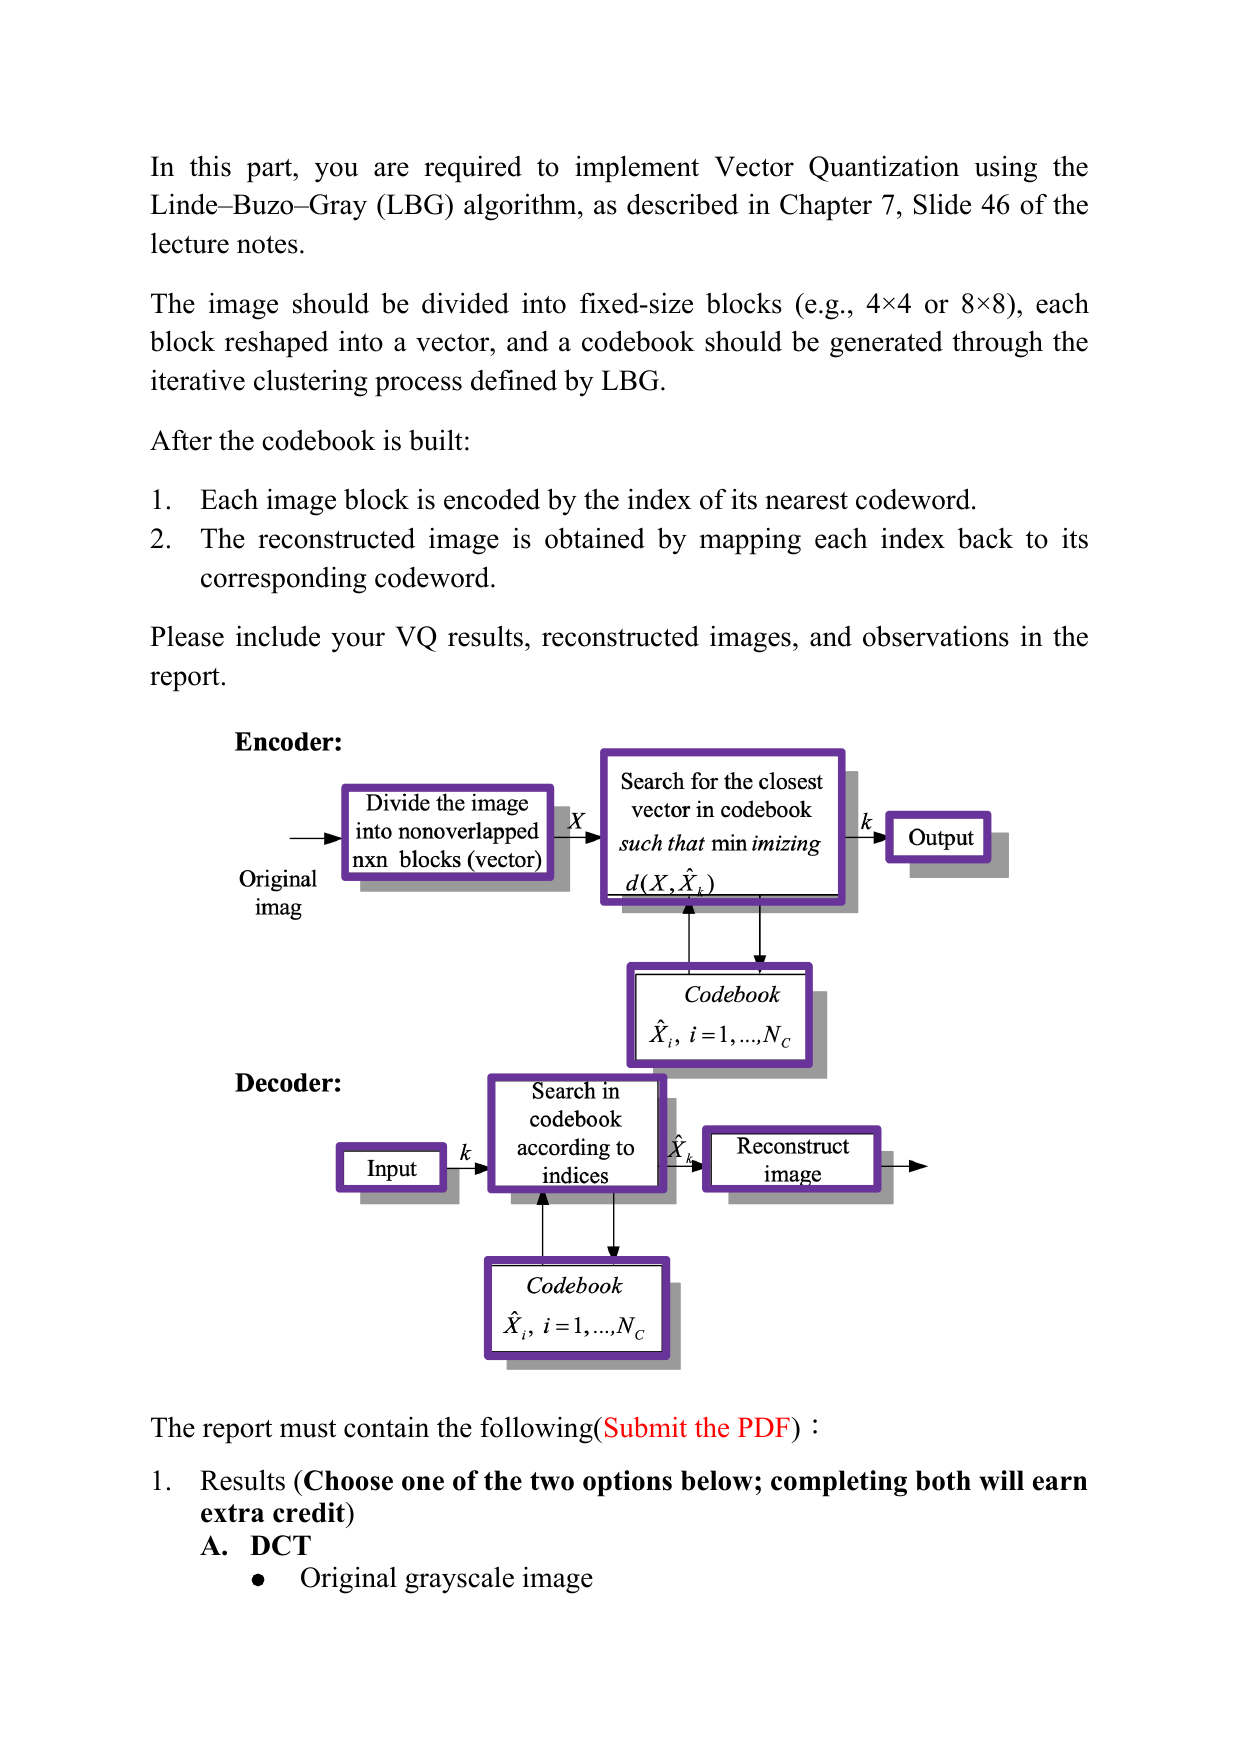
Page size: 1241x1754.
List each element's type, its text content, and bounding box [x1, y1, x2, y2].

text The image should be divided into fixed-size blocks (e.g., 4×4 or 8×8), each block reshaped into a vector, and a codebook should be generated through the iterative clustering process defined by LBG. [150, 287, 1090, 397]
list Original grayscale image [250, 1561, 1090, 1594]
list Each image block is encoded by the index of its nearest codeword. [150, 484, 1090, 516]
picture [221, 719, 1019, 1382]
list The reconstructed image is obtained by mapping each index back to its corresponding codeword. [150, 522, 1090, 593]
text Please include your VQ results, reconstructed images, and observations in the report. [150, 621, 1090, 692]
list DCT [200, 1529, 1090, 1561]
text In this part, you are required to implement Vector Quantization using the Linde–Buzo–Gray (LBG) algorithm, as described in Chapter 7, Slide 46 of the lecture notes. [150, 150, 1090, 260]
text After the codebook is built: [150, 424, 1090, 456]
text The report must contain the following(Submit the PDF)： [150, 1408, 1090, 1444]
list Results (Choose one of the two options below; completing both will earn extra credit) [150, 1464, 1090, 1529]
